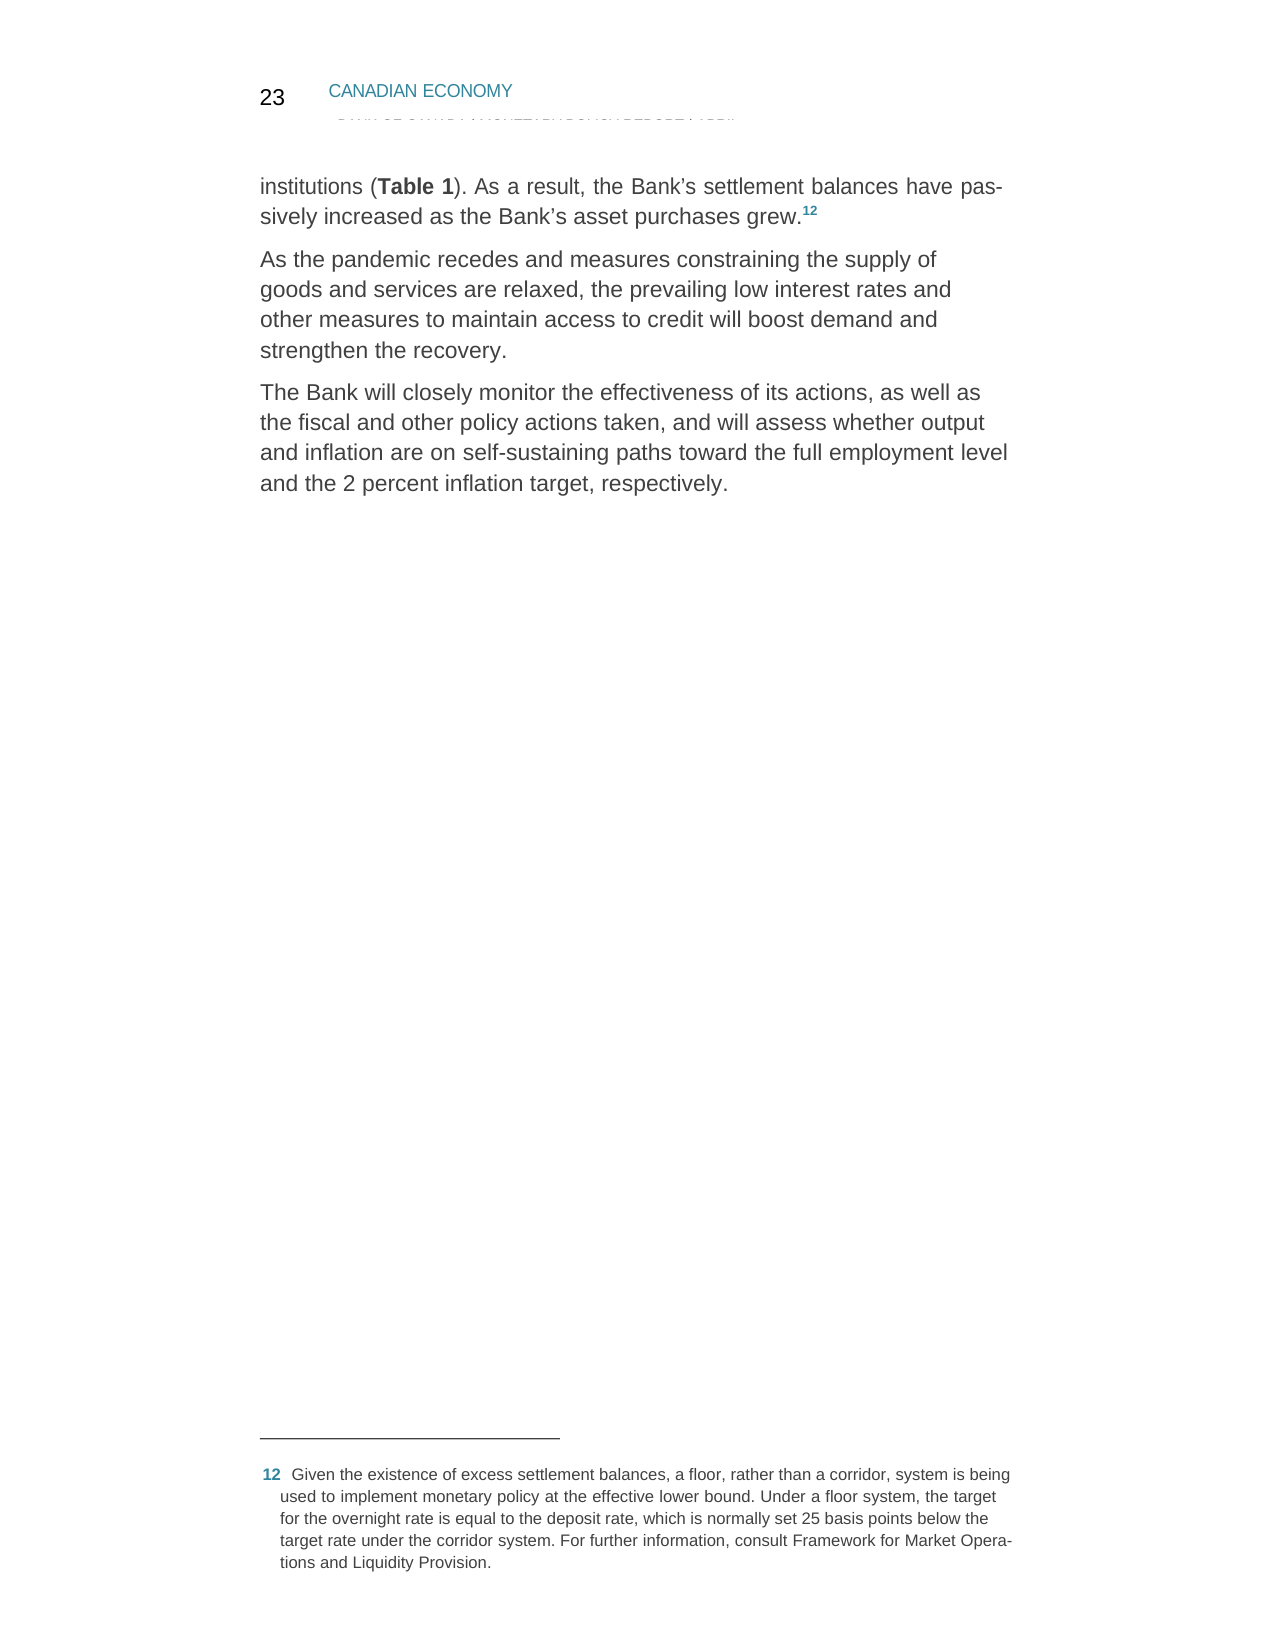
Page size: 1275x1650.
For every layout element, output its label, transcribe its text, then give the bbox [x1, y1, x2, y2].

text As the pandemic recedes and measures constraining the supply of goods and services are relaxed, the prevailing low interest rates and other measures to maintain access to credit will boost demand and strengthen the recovery. [260, 246, 999, 363]
text The Bank will closely monitor the effectiveness of its actions, as well as the fiscal and other policy actions taken, and will assess whether output and inflation are on self-sustaining paths toward the full employment level and the 2 percent inflation target, respectively. [260, 379, 1015, 496]
list Given the existence of excess settlement balances, a floor, rather than a corridor, system is being used to implement monetary policy at the effective lower bound. Under a floor system, the target for the overnight rate is equal to the deposit rate, which is normally set 25 basis points below the target rate under the corridor system. For further information, consult Framework for Market Opera- tions and Liquidity Provision. [262, 1465, 1014, 1572]
text CANADIAN ECONOMY [328, 80, 1217, 101]
text institutions (Table 1). As a result, the Bank’s settlement balances have pas- sively increased as the Bank’s asset purchases grew.12 [260, 173, 1011, 230]
